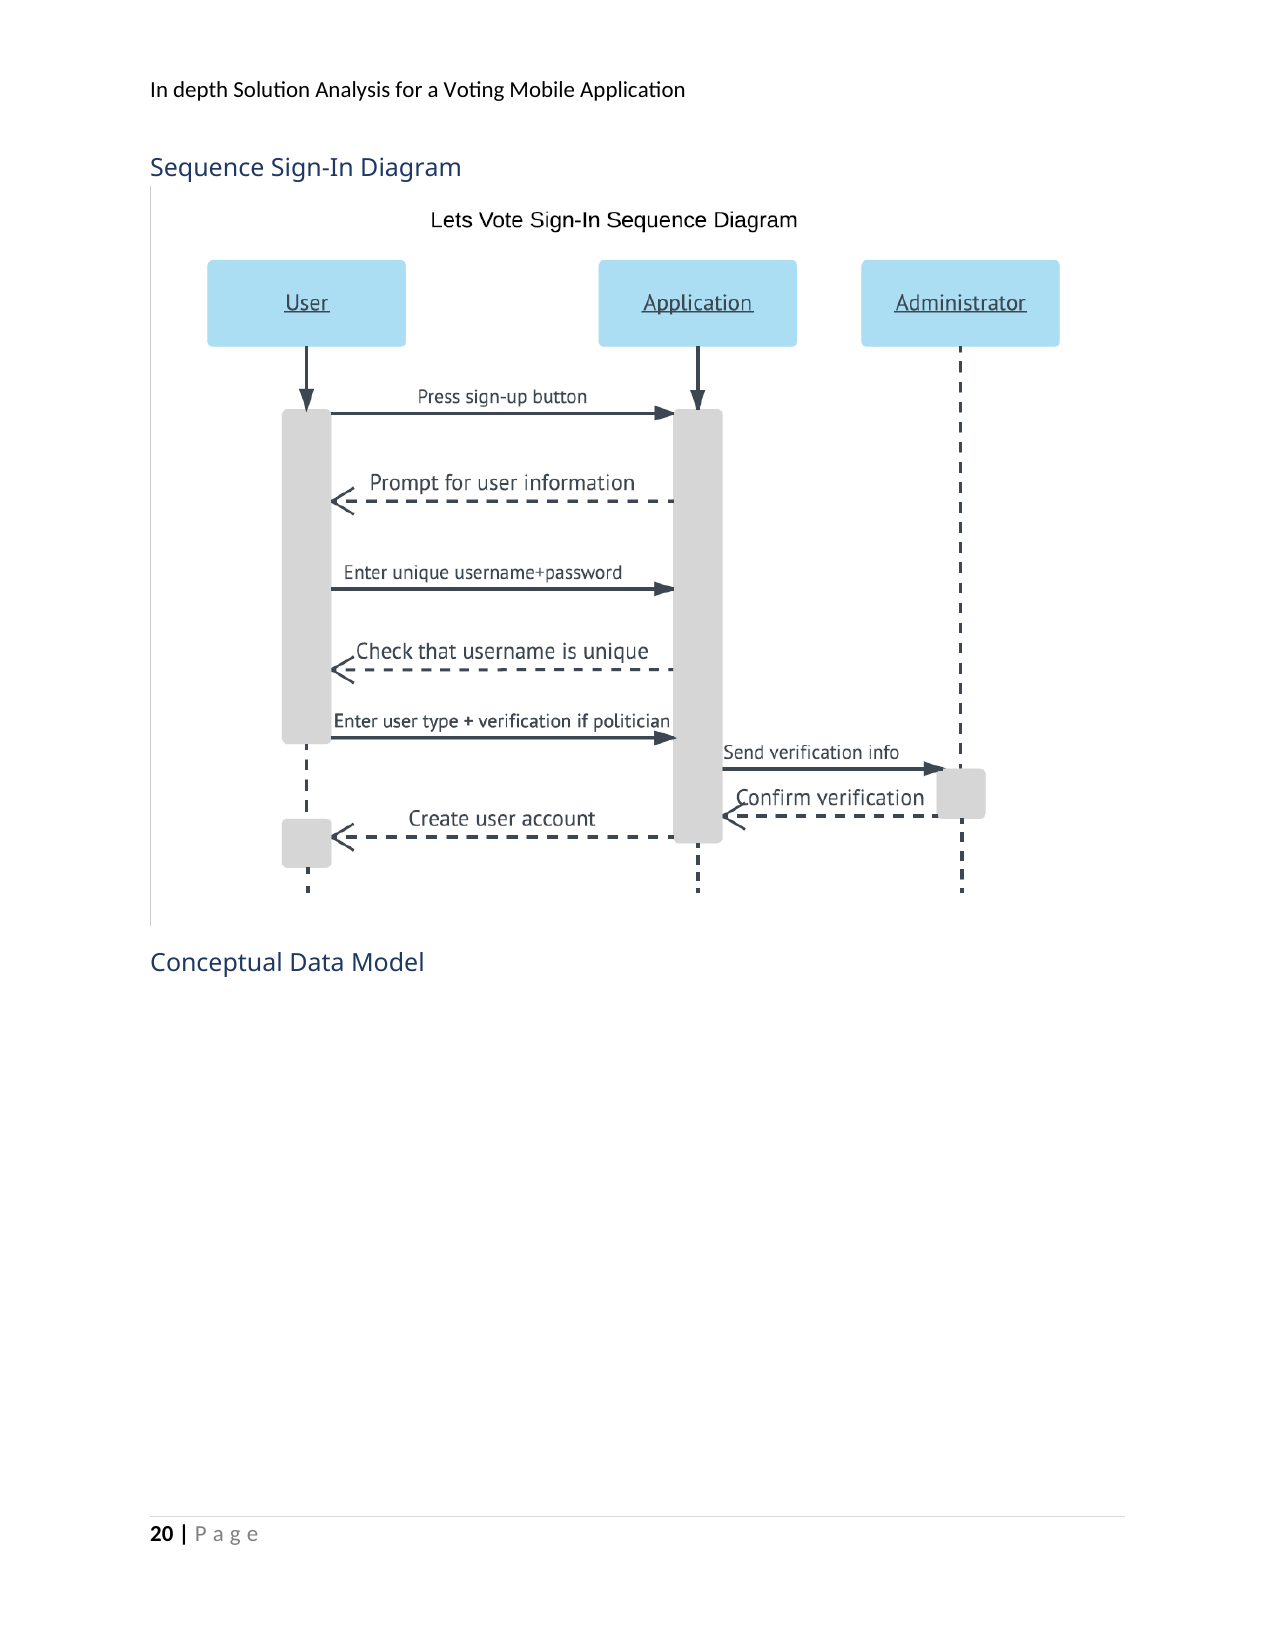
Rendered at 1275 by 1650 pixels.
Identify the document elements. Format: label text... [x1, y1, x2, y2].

subtitle Sequence Sign-In Diagram [150, 150, 1125, 184]
subtitle Conceptual Data Model [150, 944, 1125, 978]
picture [150, 186, 1125, 926]
